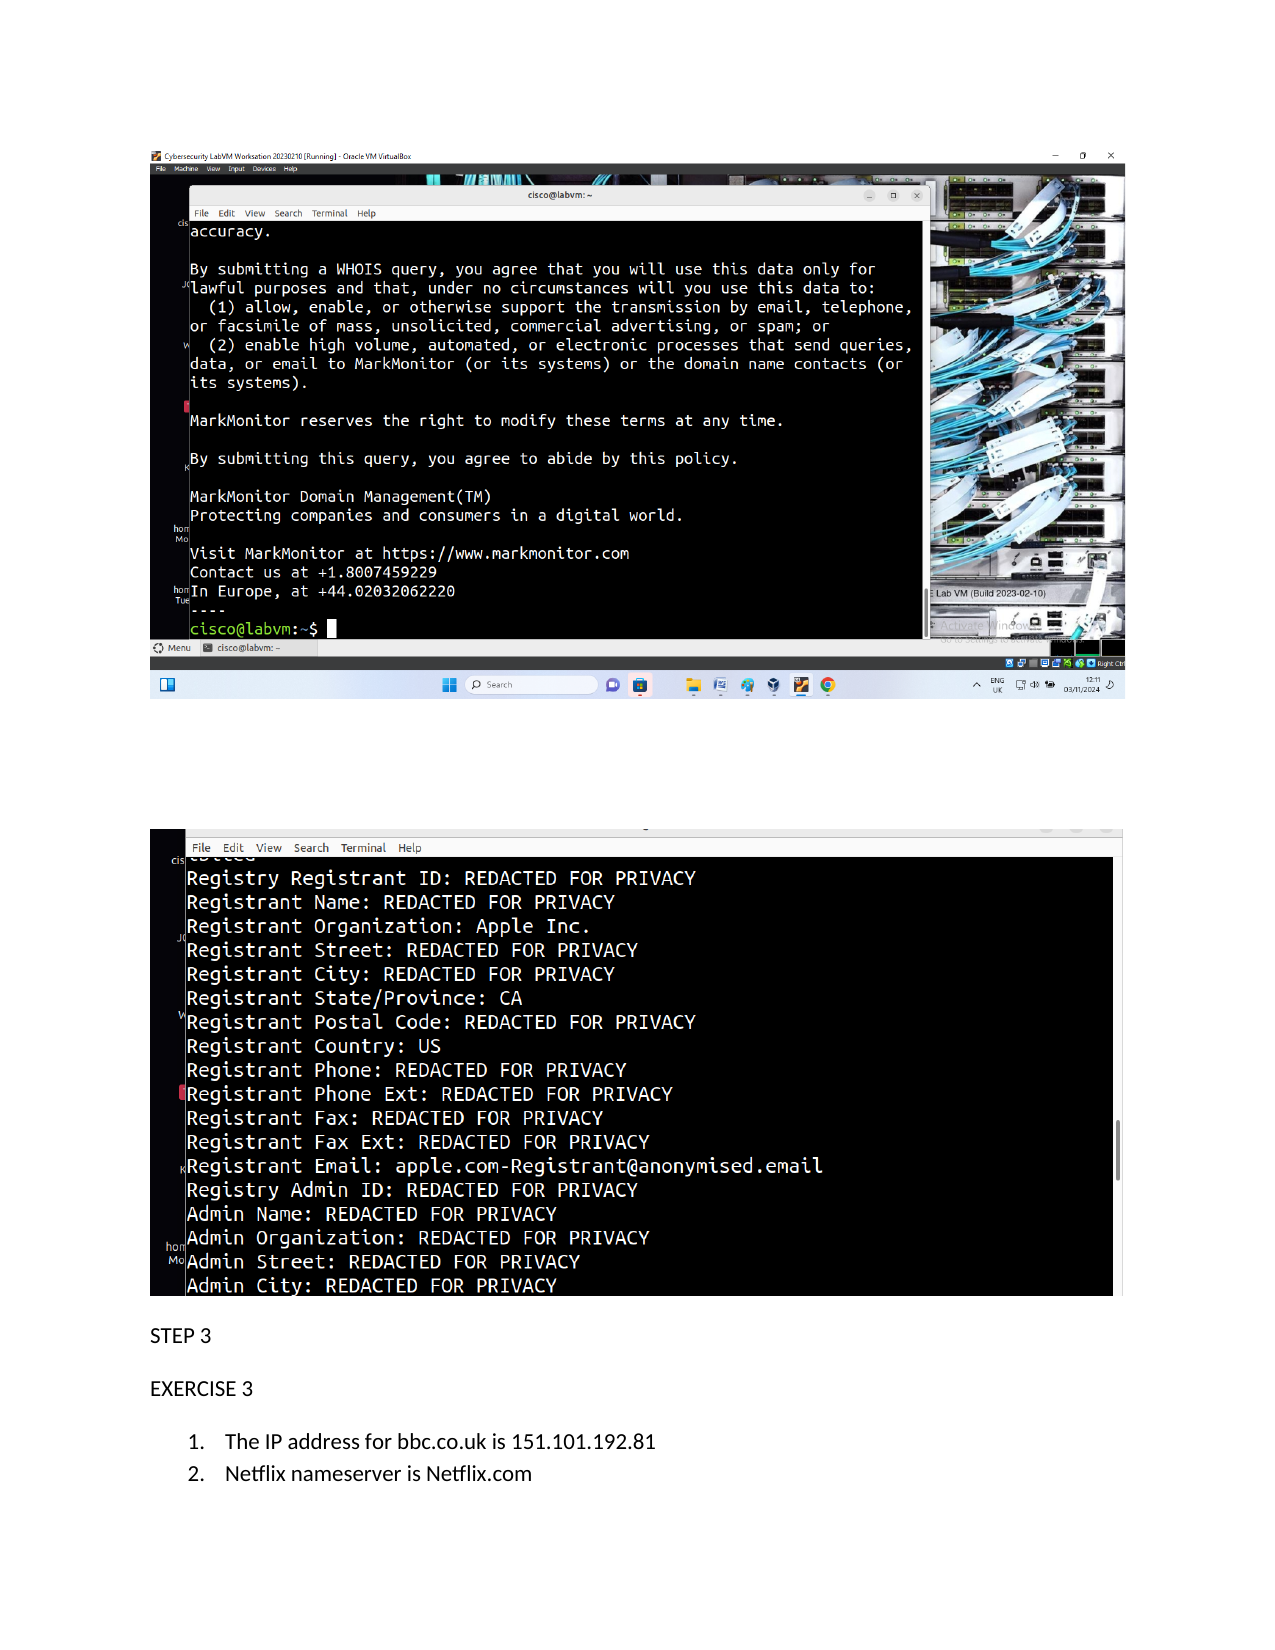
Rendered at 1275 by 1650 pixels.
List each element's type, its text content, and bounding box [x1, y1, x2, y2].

text EXERCISE 3 [150, 1374, 1125, 1402]
list Netflix nameserver is Netflix.com [187, 1459, 1125, 1487]
picture [150, 150, 1125, 699]
picture [150, 829, 1123, 1296]
list The IP address for bbc.co.uk is 151.101.192.81 [187, 1427, 1125, 1455]
text STEP 3 [150, 1321, 1125, 1349]
